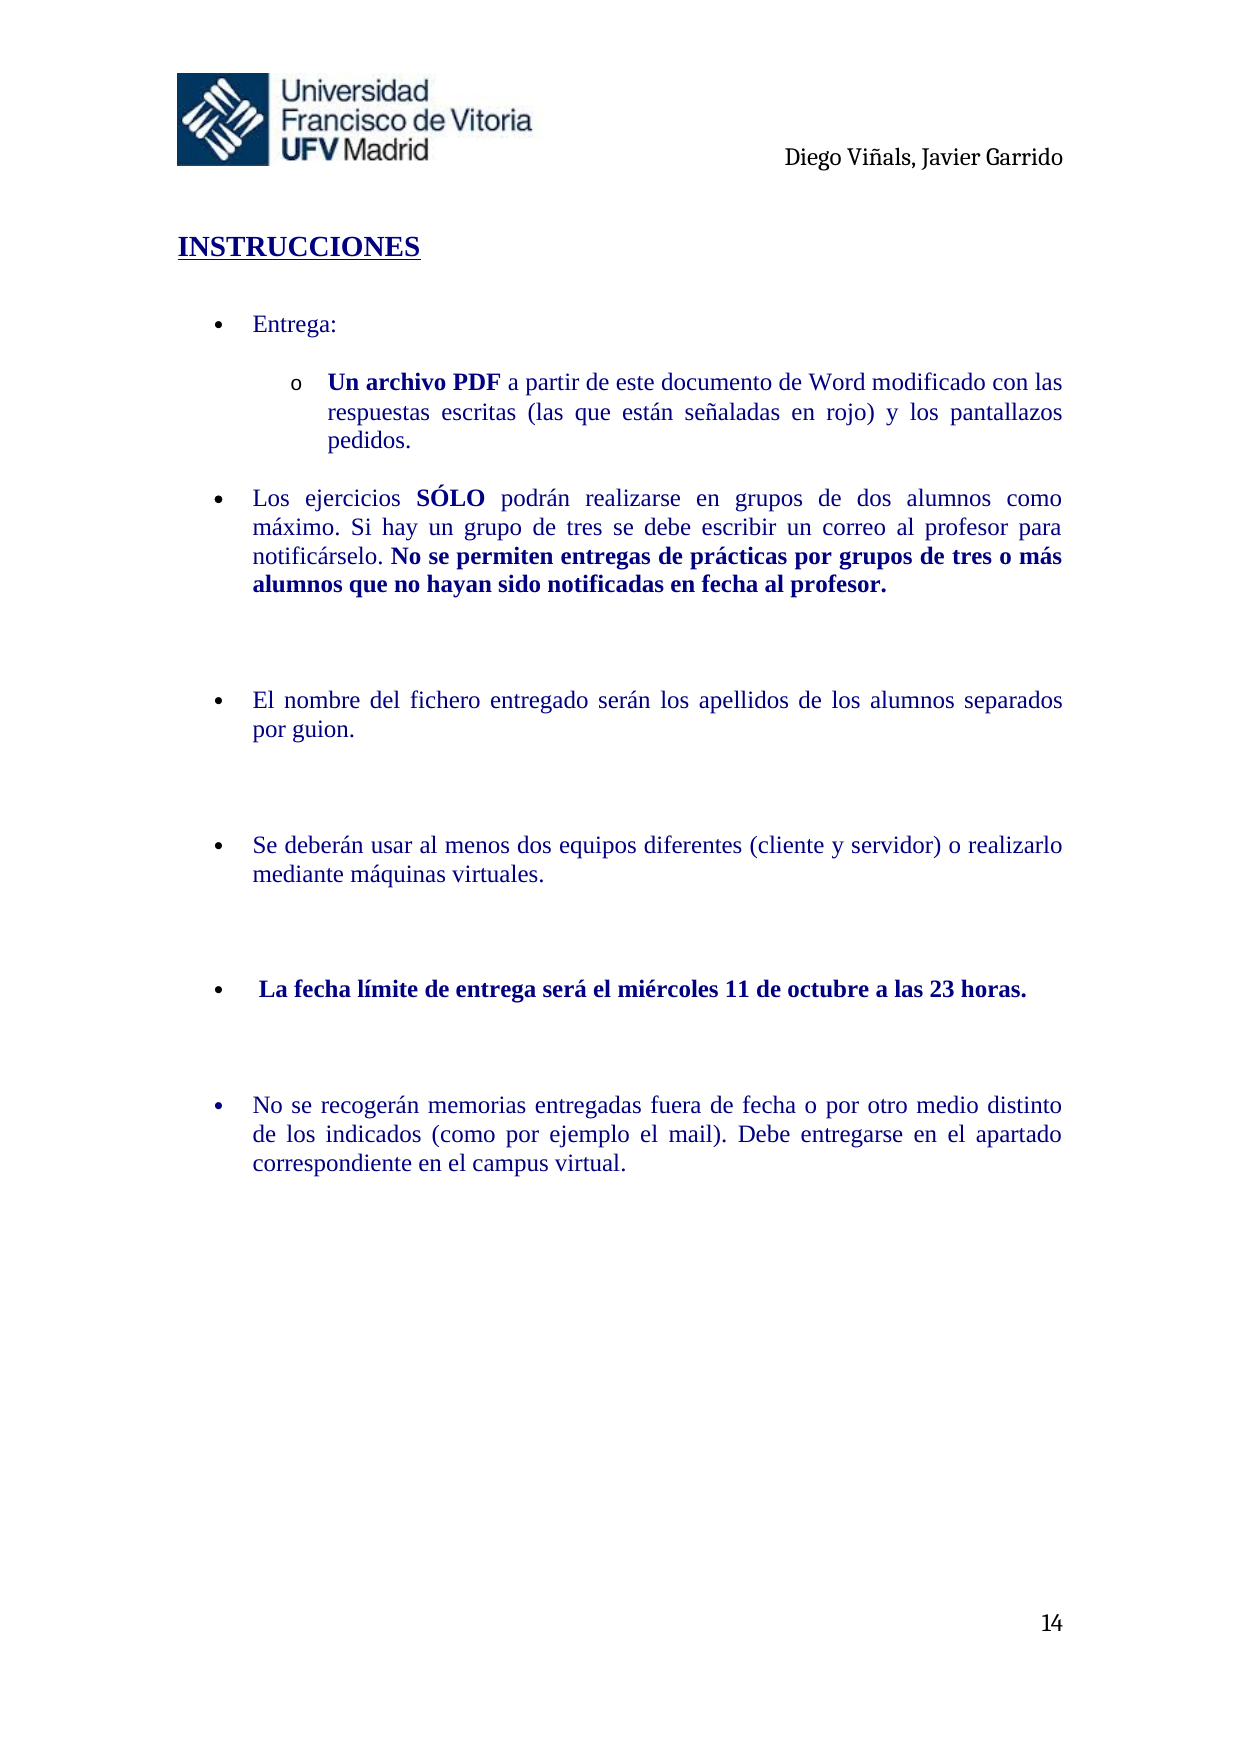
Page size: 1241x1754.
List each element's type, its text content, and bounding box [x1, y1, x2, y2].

list La fecha límite de entrega será el miércoles 11 de octubre a las 23 horas. [215, 974, 1063, 1003]
list No se recogerán memorias entregadas fuera de fecha o por otro medio distinto de los indicados (como por ejemplo el mail). Debe entregarse en el apartado correspondiente en el campus virtual. [215, 1090, 1063, 1177]
list El nombre del fichero entregado serán los apellidos de los alumnos separados por guion. [215, 685, 1063, 743]
list Se deberán usar al menos dos equipos diferentes (cliente y servidor) o realizarlo mediante máquinas virtuales. [215, 830, 1063, 887]
list Un archivo PDF a partir de este documento de Word modificado con las respuestas escritas (las que están señaladas en rojo) y los pantallazos pedidos. [290, 367, 1063, 454]
text INSTRUCCIONES [177, 229, 1063, 263]
list Los ejercicios SÓLO podrán realizarse en grupos de dos alumnos como máximo. Si hay un grupo de tres se debe escribir un correo al profesor para notificárselo. No se permiten entregas de prácticas por grupos de tres o más alumnos que no hayan sido notificadas en fecha al profesor. [215, 483, 1063, 598]
list Entrega: [215, 309, 1063, 338]
picture [177, 73, 555, 166]
